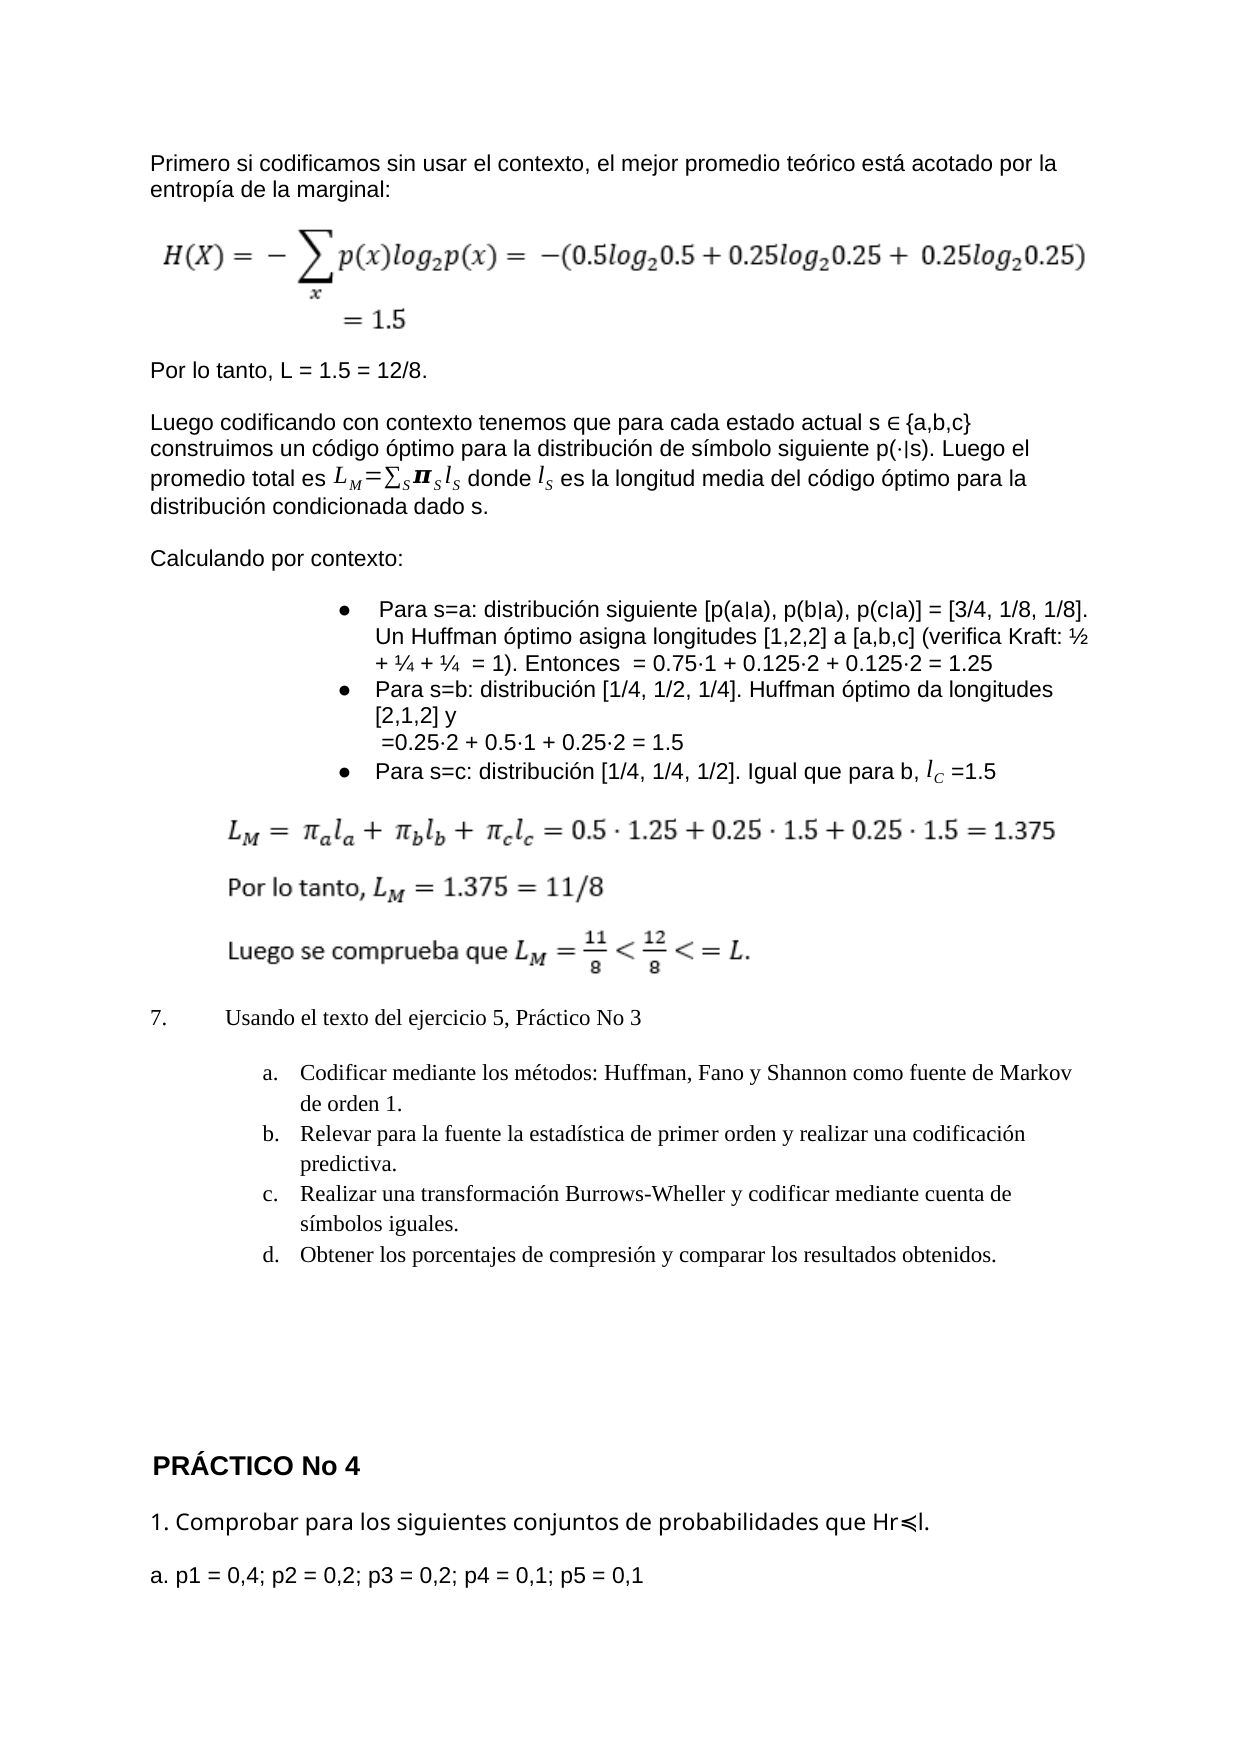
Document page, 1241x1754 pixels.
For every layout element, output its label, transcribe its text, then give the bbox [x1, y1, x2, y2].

list Codificar mediante los métodos: Huffman, Fano y Shannon como fuente de Markov de orden 1. [262, 1059, 1090, 1116]
text a. p1 = 0,4; p2 = 0,2; p3 = 0,2; p4 = 0,1; p5 = 0,1 [150, 1562, 1090, 1589]
picture [150, 227, 1091, 332]
text Primero si codificamos sin usar el contexto, el mejor promedio teórico está acotado por la entropía de la marginal: [150, 150, 1090, 203]
list Para s=b: distribución [1/4, 1/2, 1/4]. Huffman óptimo da longitudes [2,1,2] y =0.25⋅2 + 0.5⋅1 + 0.25⋅2 = 1.5 [337, 676, 1090, 756]
text Luego codificando con contexto tenemos que para cada estado actual s ∈ {a,b,c} construimos un código óptimo para la distribución de símbolo siguiente p(⋅∣s). Luego el promedio total es donde es la longitud media del código óptimo para la distribución condicionada dado s. [150, 408, 1090, 520]
list Para s=c: distribución [1/4, 1/4, 1/2]. Igual que para b, =1.5 [337, 756, 1090, 787]
list Realizar una transformación Burrows-Wheller y codificar mediante cuenta de símbolos iguales. [262, 1180, 1090, 1237]
text PRÁCTICO No 4 [150, 1450, 1090, 1481]
text Por lo tanto, L = 1.5 = 12/8. [150, 357, 1090, 383]
list Para s=a: distribución siguiente [p(a∣a), p(b∣a), p(c∣a)] = [3/4, 1/8, 1/8]. Un Huffman óptimo asigna longitudes [1,2,2] a [a,b,c] (verifica Kraft: ½ + ¼ + ¼ = 1). Entonces = 0.75⋅1 + 0.125⋅2 + 0.125⋅2 = 1.25 [337, 596, 1090, 676]
text 7. Usando el texto del ejercicio 5, Práctico No 3 [150, 1004, 1090, 1031]
text Calculando por contexto: [150, 545, 1090, 571]
list Relevar para la fuente la estadística de primer orden y realizar una codificación predictiva. [262, 1120, 1090, 1176]
list Obtener los porcentajes de compresión y comparar los resultados obtenidos. [262, 1241, 1090, 1267]
picture [222, 812, 1065, 980]
